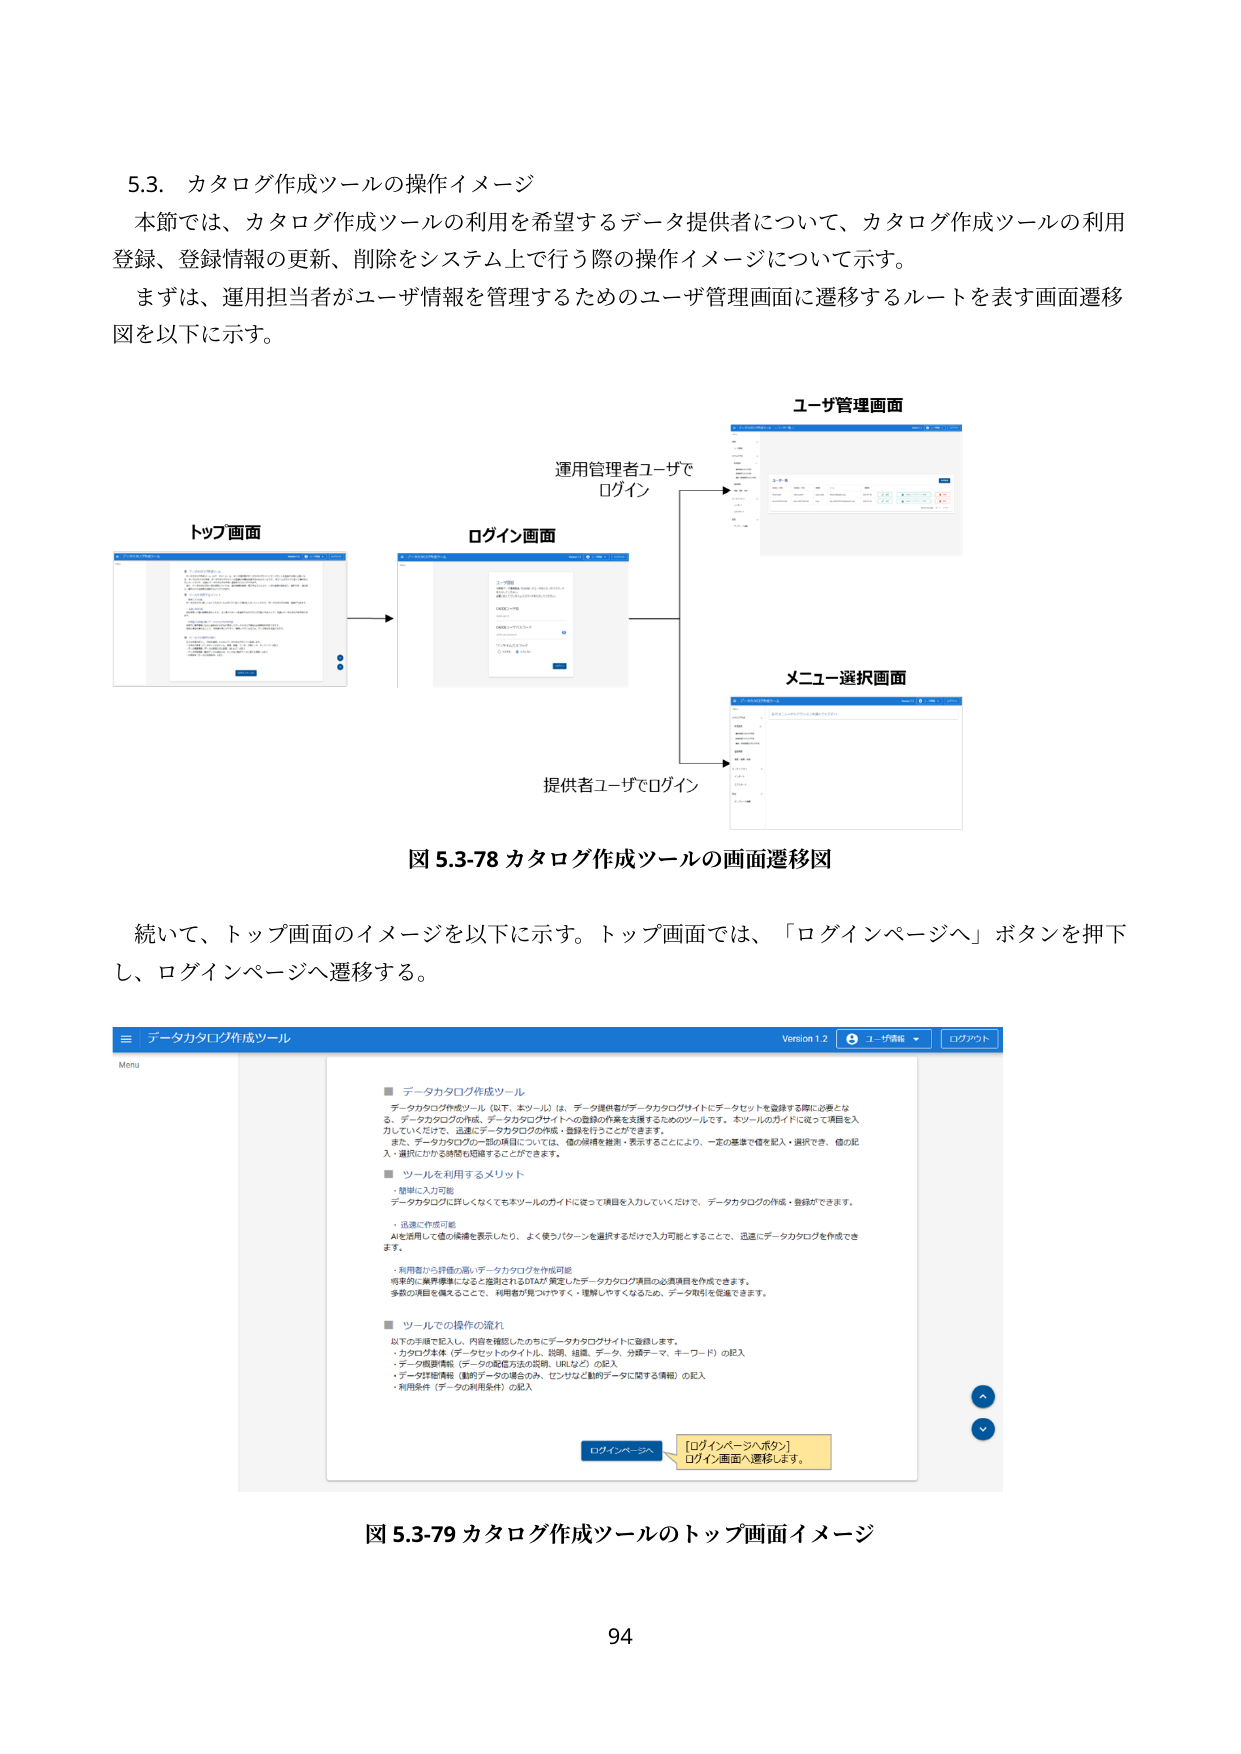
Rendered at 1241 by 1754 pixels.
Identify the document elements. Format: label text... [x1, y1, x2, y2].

picture [112, 389, 963, 830]
subtitle カタログ作成ツールの操作イメージ [127, 164, 1128, 202]
text 本節では、カタログ作成ツールの利用を希望するデータ提供者について、カタログ作成ツールの利用登録、登録情報の更新、削除をシステム上で行う際の操作イメージについて示す。 [112, 202, 1128, 277]
picture [112, 1027, 1003, 1492]
text 続いて、トップ画面のイメージを以下に示す。トップ画面では、「ログインページへ」ボタンを押下し、ログインページへ遷移する。 [112, 914, 1128, 989]
text まずは、運用担当者がユーザ情報を管理するためのユーザ管理画面に遷移するルートを表す画面遷移図を以下に示す。 [112, 277, 1128, 352]
